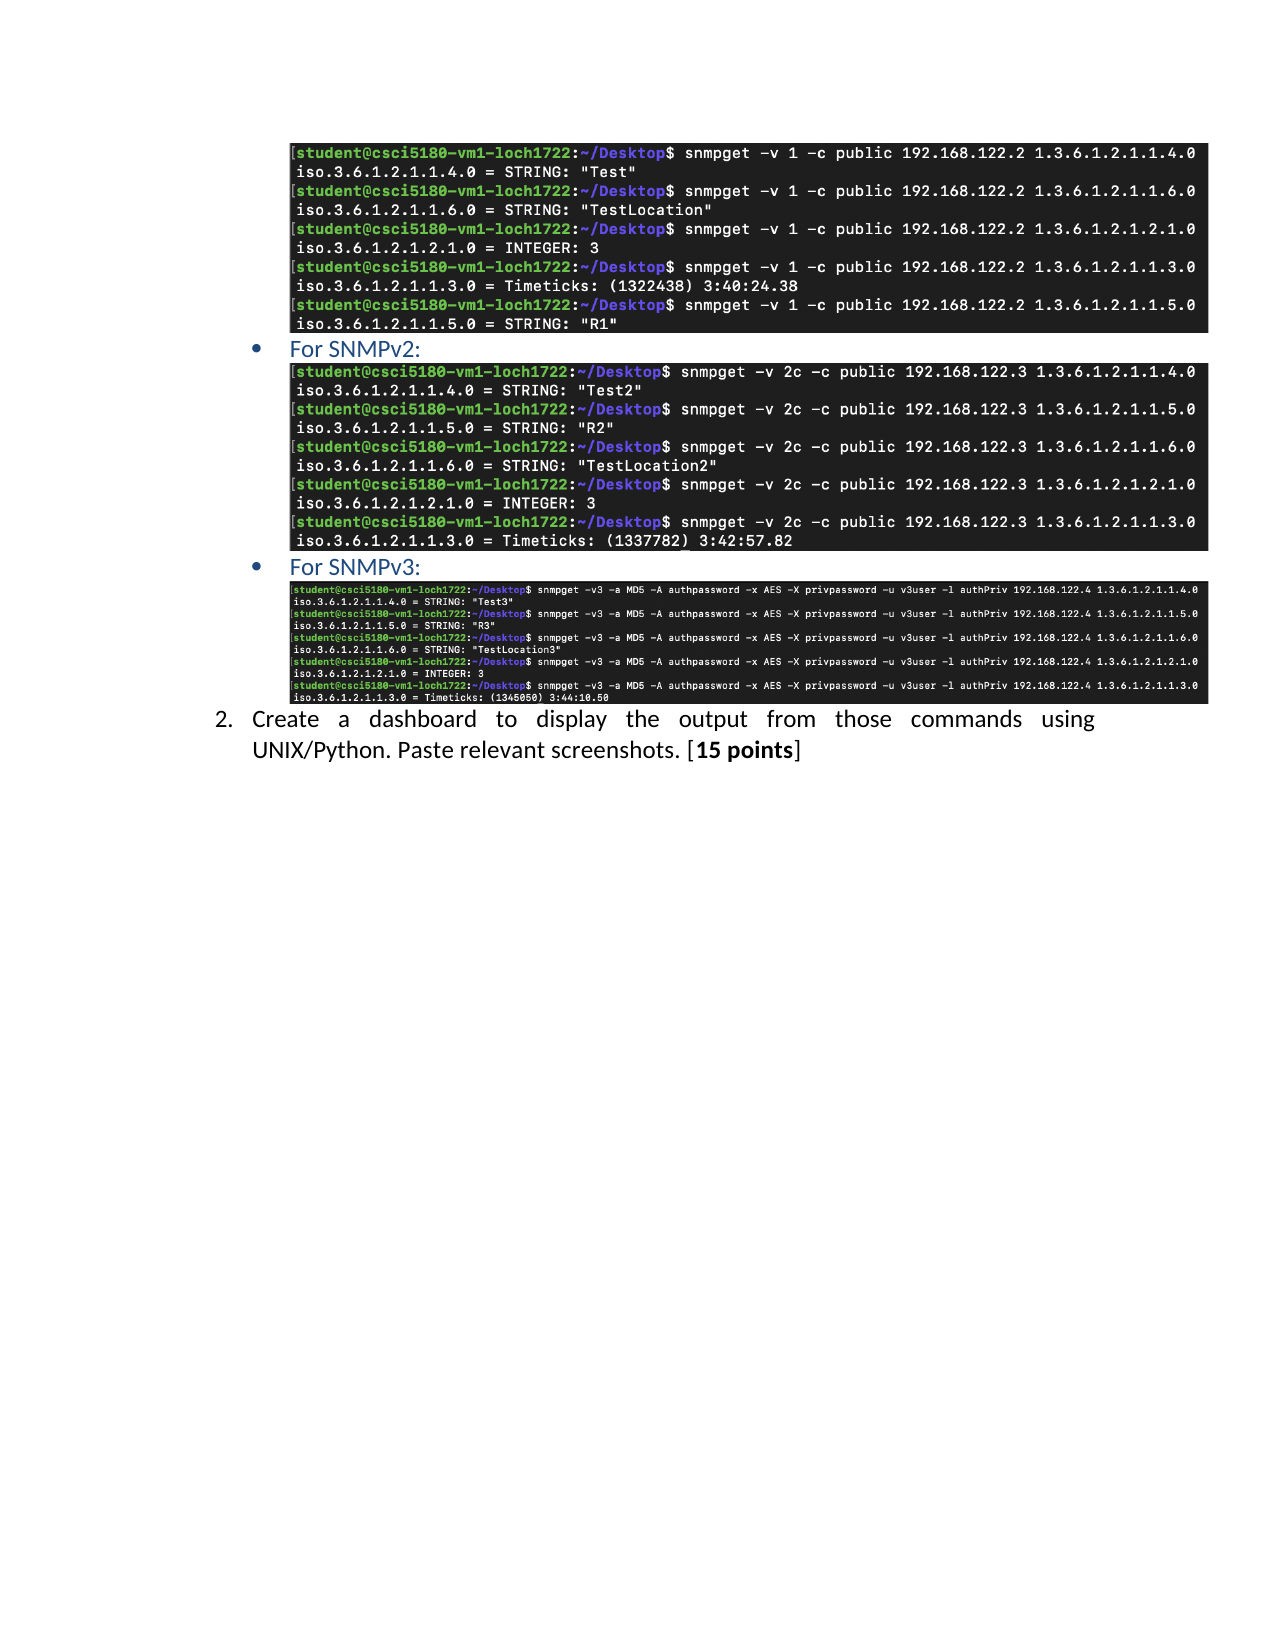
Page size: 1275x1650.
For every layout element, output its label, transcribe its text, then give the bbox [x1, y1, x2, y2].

picture [289, 581, 1209, 704]
picture [289, 143, 1209, 333]
list For SNMPv2: [252, 333, 1096, 363]
list For SNMPv3: [252, 551, 1096, 581]
picture [289, 363, 1209, 551]
list Create a dashboard to display the output from those commands using UNIX/Python. Paste relevant screenshots. [15 points] [214, 703, 1096, 764]
